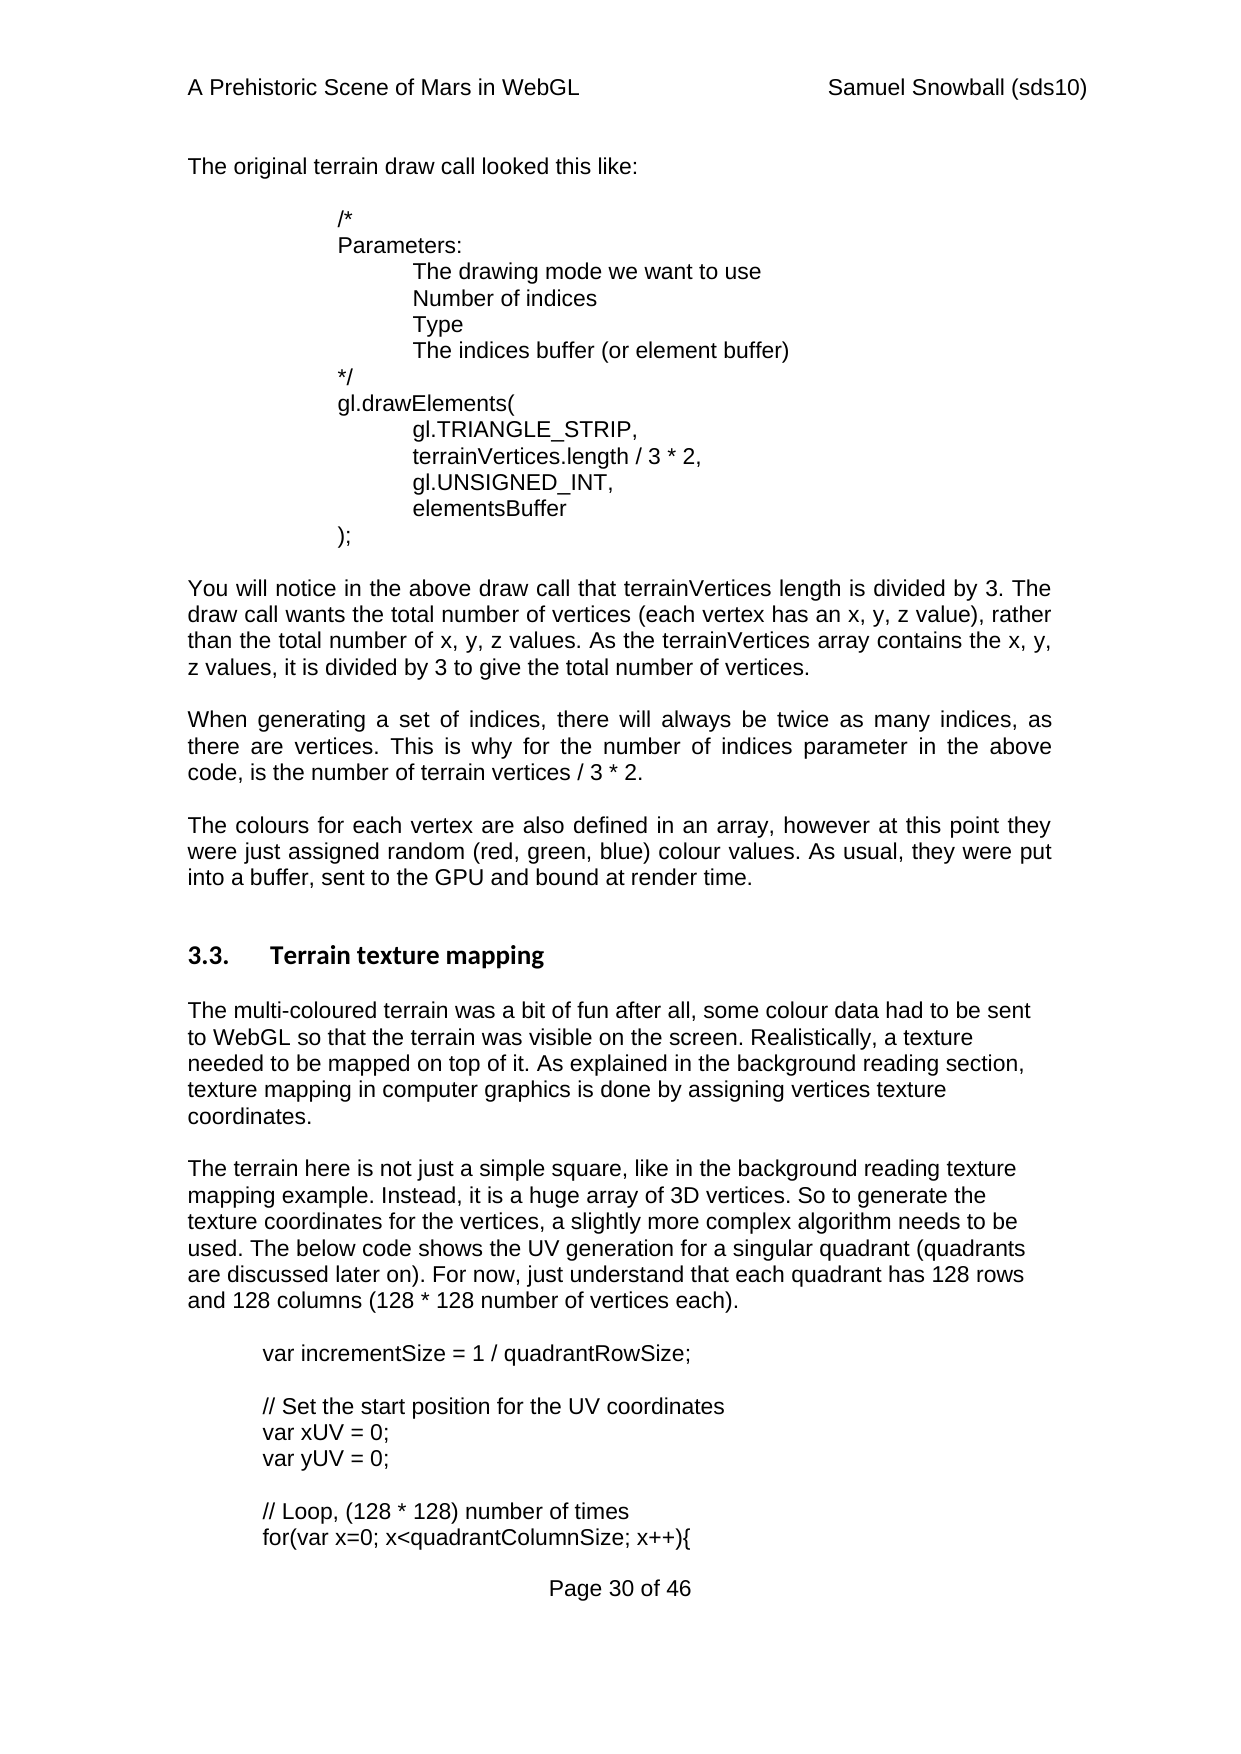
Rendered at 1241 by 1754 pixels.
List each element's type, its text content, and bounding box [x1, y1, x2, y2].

text Number of indices [187, 284, 1053, 311]
text */ [187, 364, 1053, 390]
text gl.UNSIGNED_INT, [187, 469, 1053, 495]
text gl.TRIANGLE_STRIP, [187, 416, 1053, 443]
text The original terrain draw call looked this like: [187, 153, 1053, 179]
text for(var x=0; x<quadrantColumnSize; x++){ [187, 1524, 1053, 1551]
text elementsBuffer [187, 495, 1053, 522]
text The colours for each vertex are also defined in an array, however at this point they were just assigned random (red, green, blue) colour values. As usual, they were put into a buffer, sent to the GPU and bound at render time. [187, 812, 1053, 891]
text gl.drawElements( [187, 390, 1053, 416]
text var xUV = 0; [187, 1419, 1053, 1445]
text var yUV = 0; [187, 1445, 1053, 1472]
text // Loop, (128 * 128) number of times [187, 1498, 1053, 1524]
text The terrain here is not just a simple square, like in the background reading texture mapping example. Instead, it is a huge array of 3D vertices. So to generate the texture coordinates for the vertices, a slightly more complex algorithm needs to be used. The below code shows the UV generation for a singular quadrant (quadrants are discussed later on). For now, just understand that each quadrant has 128 rows and 128 columns (128 * 128 number of vertices each). [187, 1155, 1053, 1313]
subtitle Terrain texture mapping [187, 938, 1053, 971]
text The indices buffer (or element buffer) [187, 337, 1053, 364]
text Type [187, 311, 1053, 337]
text // Set the start position for the UV coordinates [187, 1393, 1053, 1419]
text Parameters: [187, 232, 1053, 258]
text var incrementSize = 1 / quadrantRowSize; [187, 1340, 1053, 1366]
text ); [187, 522, 1053, 548]
text The drawing mode we want to use [187, 258, 1053, 284]
text /* [187, 206, 1053, 232]
text You will notice in the above draw call that terrainVertices length is divided by 3. The draw call wants the total number of vertices (each vertex has an x, y, z value), rather than the total number of x, y, z values. As the terrainVertices array contains the x, y, z values, it is divided by 3 to give the total number of vertices. [187, 574, 1053, 680]
text When generating a set of indices, there will always be twice as many indices, as there are vertices. This is why for the number of indices parameter in the above code, is the number of terrain vertices / 3 * 2. [187, 706, 1053, 785]
text terrainVertices.length / 3 * 2, [187, 443, 1053, 469]
text The multi-coloured terrain was a bit of fun after all, some colour data had to be sent to WebGL so that the terrain was visible on the screen. Realistically, a texture needed to be mapped on top of it. As explained in the background reading section, texture mapping in computer graphics is done by assigning vertices texture coordinates. [187, 997, 1053, 1129]
